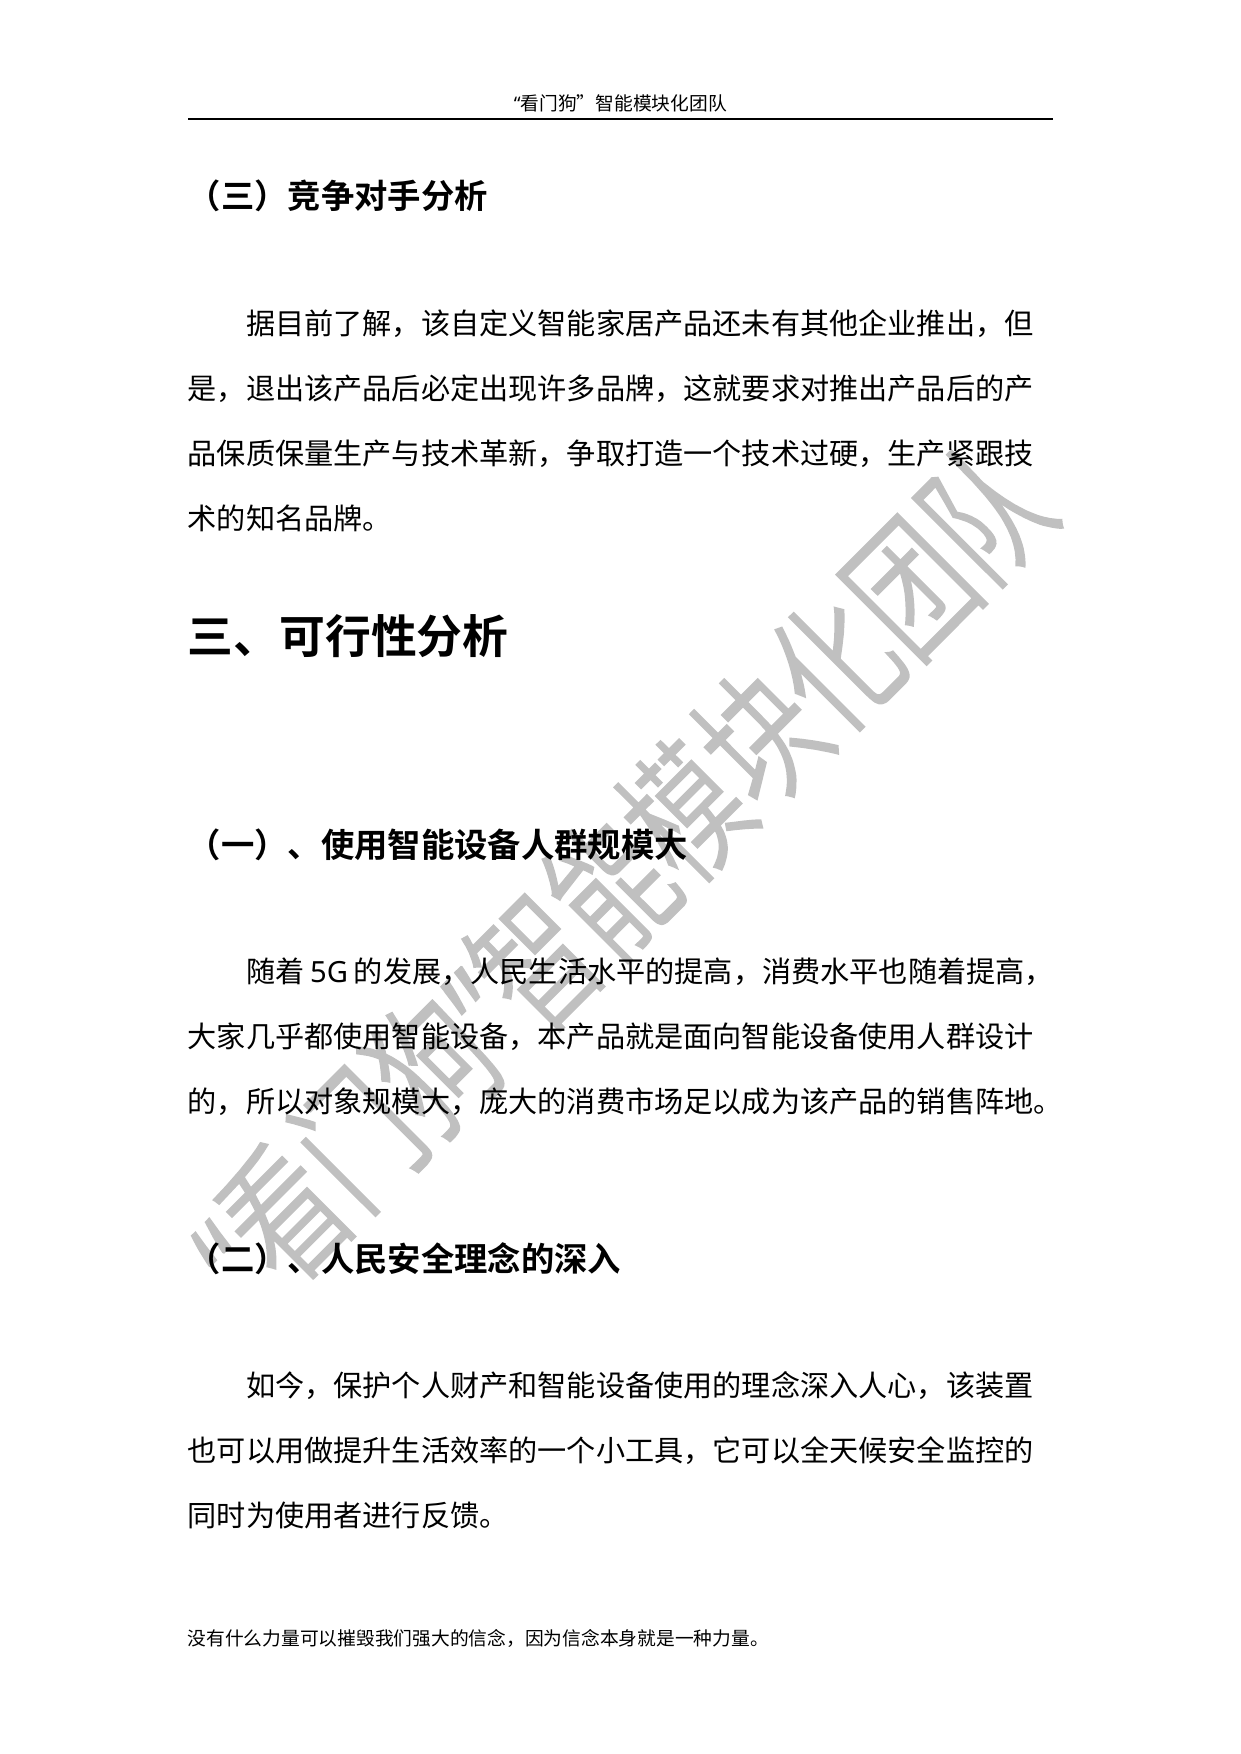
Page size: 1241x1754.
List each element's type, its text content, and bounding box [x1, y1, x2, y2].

text 据目前了解，该自定义智能家居产品还未有其他企业推出，但是，退出该产品后必定出现许多品牌，这就要求对推出产品后的产品保质保量生产与技术革新，争取打造一个技术过硬，生产紧跟技术的知名品牌。 [187, 289, 1053, 549]
subtitle 三、可行性分析 [187, 584, 1053, 682]
text 随着5G的发展，人民生活水平的提高，消费水平也随着提高，大家几乎都使用智能设备，本产品就是面向智能设备使用人群设计的，所以对象规模大，庞大的消费市场足以成为该产品的销售阵地。 [187, 937, 1053, 1132]
subtitle （三）竞争对手分析 [187, 162, 1053, 227]
subtitle （一）、使用智能设备人群规模大 [187, 810, 1053, 875]
subtitle （二）、人民安全理念的深入 [187, 1224, 1053, 1289]
text 如今，保护个人财产和智能设备使用的理念深入人心，该装置也可以用做提升生活效率的一个小工具，它可以全天候安全监控的同时为使用者进行反馈。 [187, 1351, 1053, 1546]
